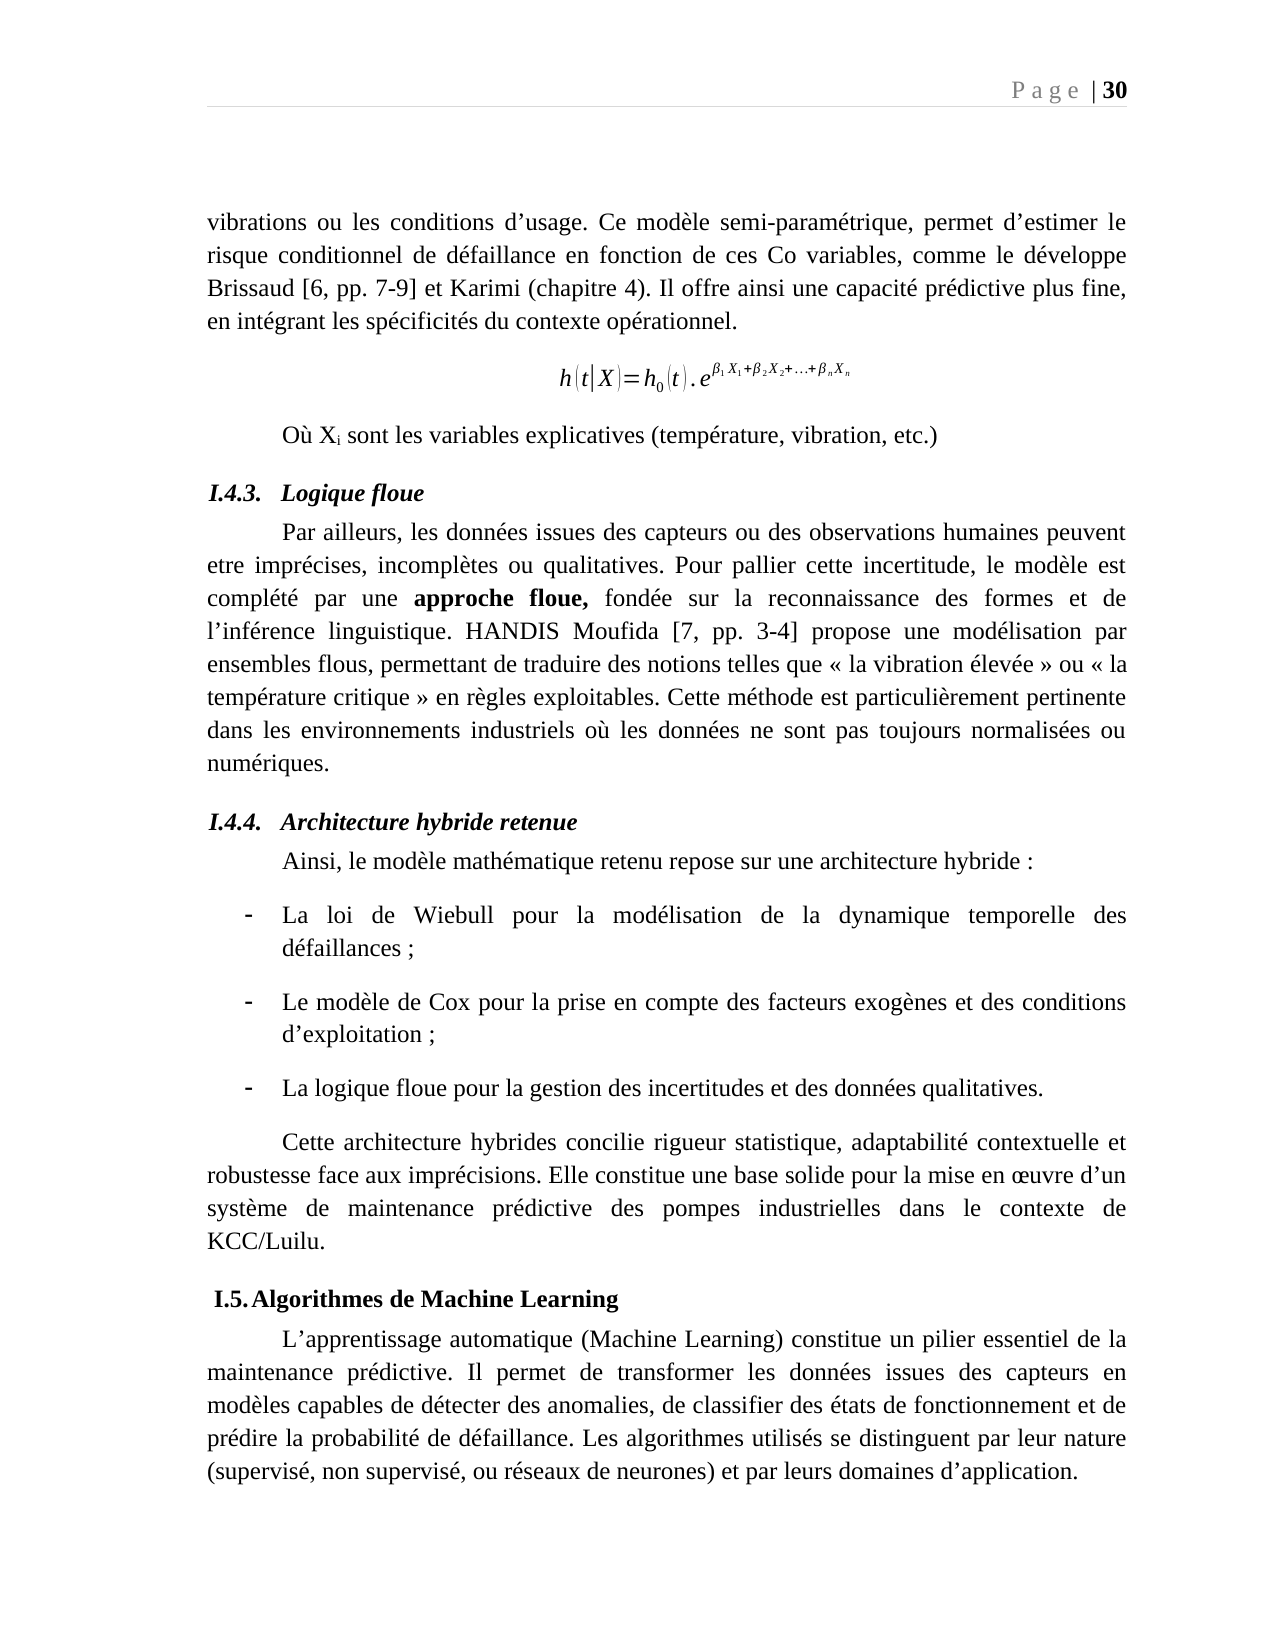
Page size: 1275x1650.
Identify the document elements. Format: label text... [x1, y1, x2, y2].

subtitle Logique floue [262, 478, 1127, 507]
text Ainsi, le modèle mathématique retenu repose sur une architecture hybride : [207, 846, 1127, 874]
text Par ailleurs, les données issues des capteurs ou des observations humaines peuvent etre imprécises, incomplètes ou qualitatives. Pour pallier cette incertitude, le modèle est complété par une approche floue, fondée sur la reconnaissance des formes et de l’inférence linguistique. HANDIS Moufida propose une modélisation par ensembles flous, permettant de traduire des notions telles que « la vibration élevée » ou « la température critique » en règles exploitables. Cette méthode est particulièrement pertinente dans les environnements industriels où les données ne sont pas toujours normalisées ou numériques. [207, 517, 1127, 777]
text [207, 207, 1127, 334]
subtitle Architecture hybride retenue [262, 807, 1127, 835]
list La logique floue pour la gestion des incertitudes et des données qualitatives. [244, 1073, 1127, 1102]
text Où Xi sont les variables explicatives (température, vibration, etc.) [207, 420, 1127, 449]
subtitle Algorithmes de Machine Learning [214, 1284, 1127, 1313]
list La loi de Wiebull pour la modélisation de la dynamique temporelle des défaillances ; [244, 900, 1127, 961]
list Le modèle de Cox pour la prise en compte des facteurs exogènes et des conditions d’exploitation ; [244, 987, 1127, 1048]
text Cette architecture hybrides concilie rigueur statistique, adaptabilité contextuelle et robustesse face aux imprécisions. Elle constitue une base solide pour la mise en œuvre d’un système de maintenance prédictive des pompes industrielles dans le contexte de KCC/Luilu. [207, 1127, 1127, 1255]
text L’apprentissage automatique (Machine Learning) constitue un pilier essentiel de la maintenance prédictive. Il permet de transformer les données issues des capteurs en modèles capables de détecter des anomalies, de classifier des états de fonctionnement et de prédire la probabilité de défaillance. Les algorithmes utilisés se distinguent par leur nature (supervisé, non supervisé, ou réseaux de neurones) et par leurs domaines d’application. [207, 1324, 1127, 1484]
